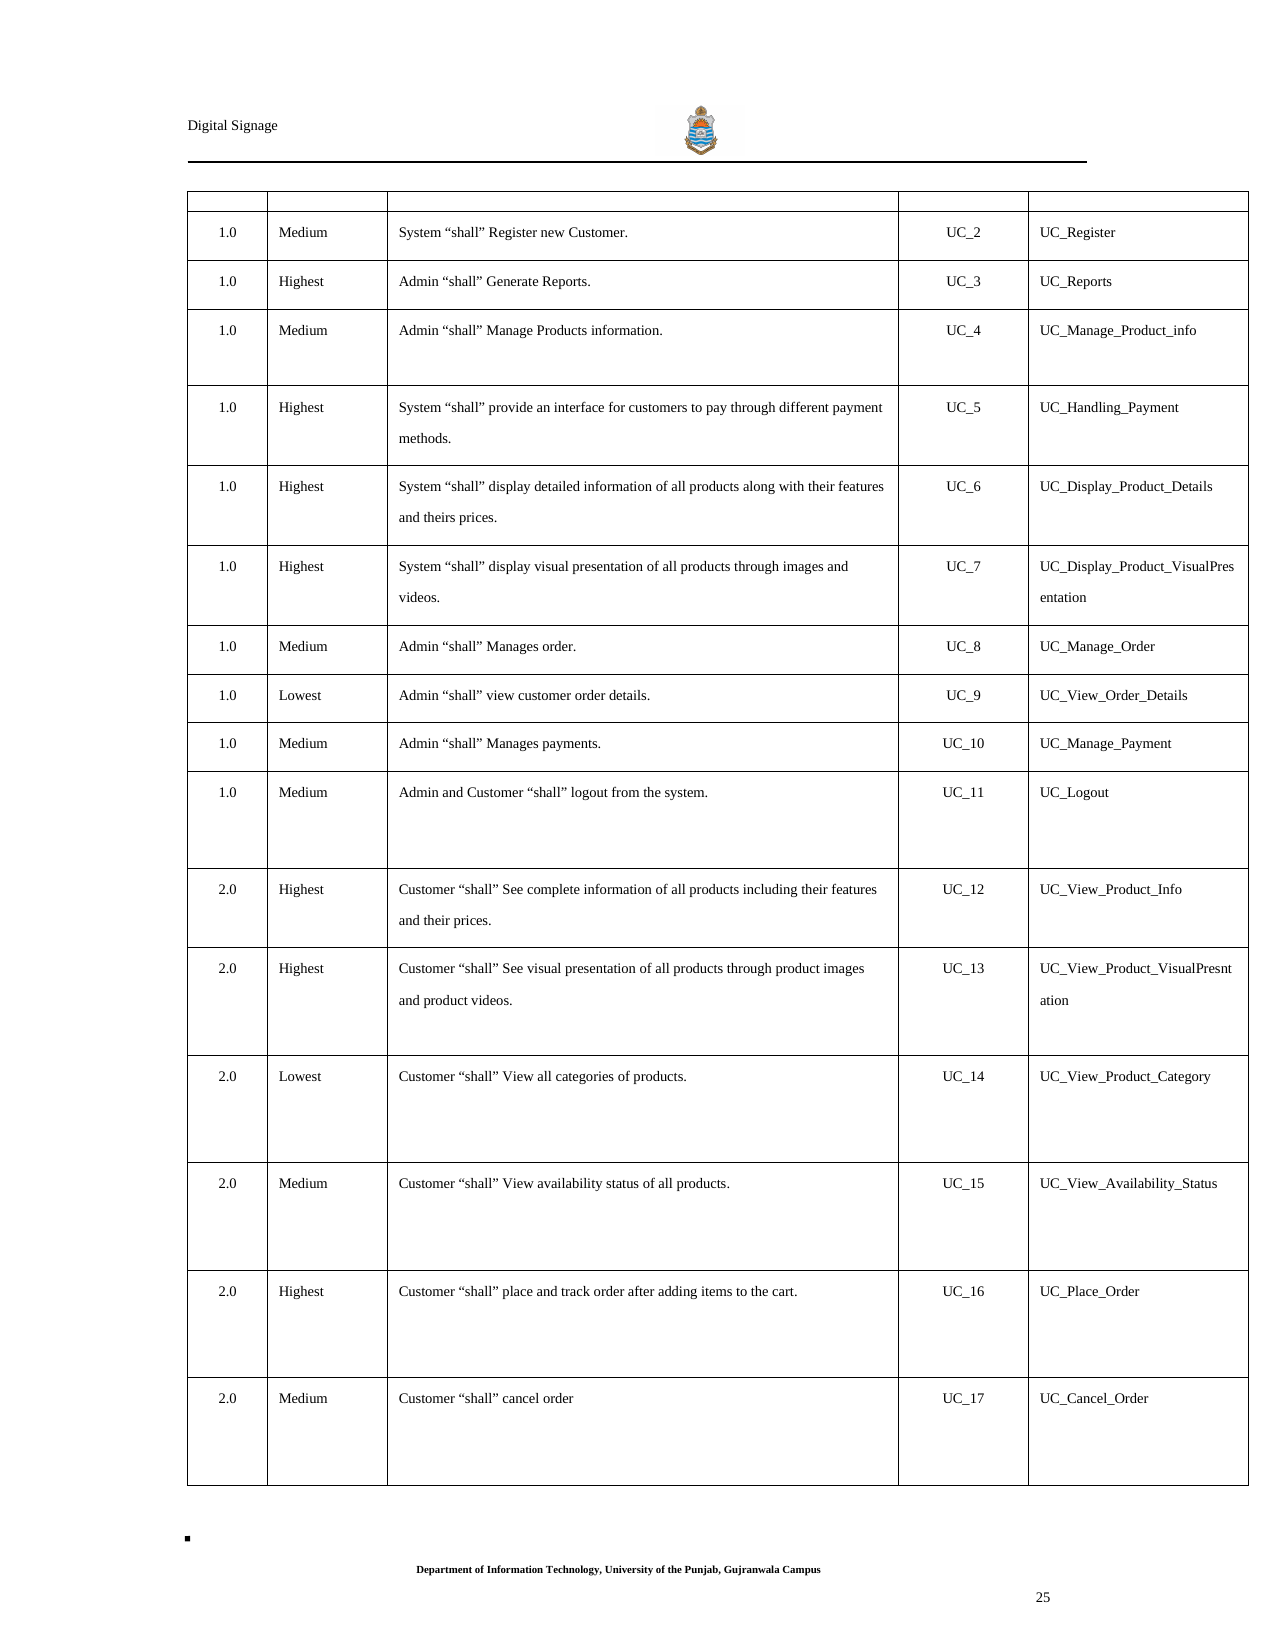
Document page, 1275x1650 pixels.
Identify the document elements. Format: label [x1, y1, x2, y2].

picture [655, 105, 746, 156]
